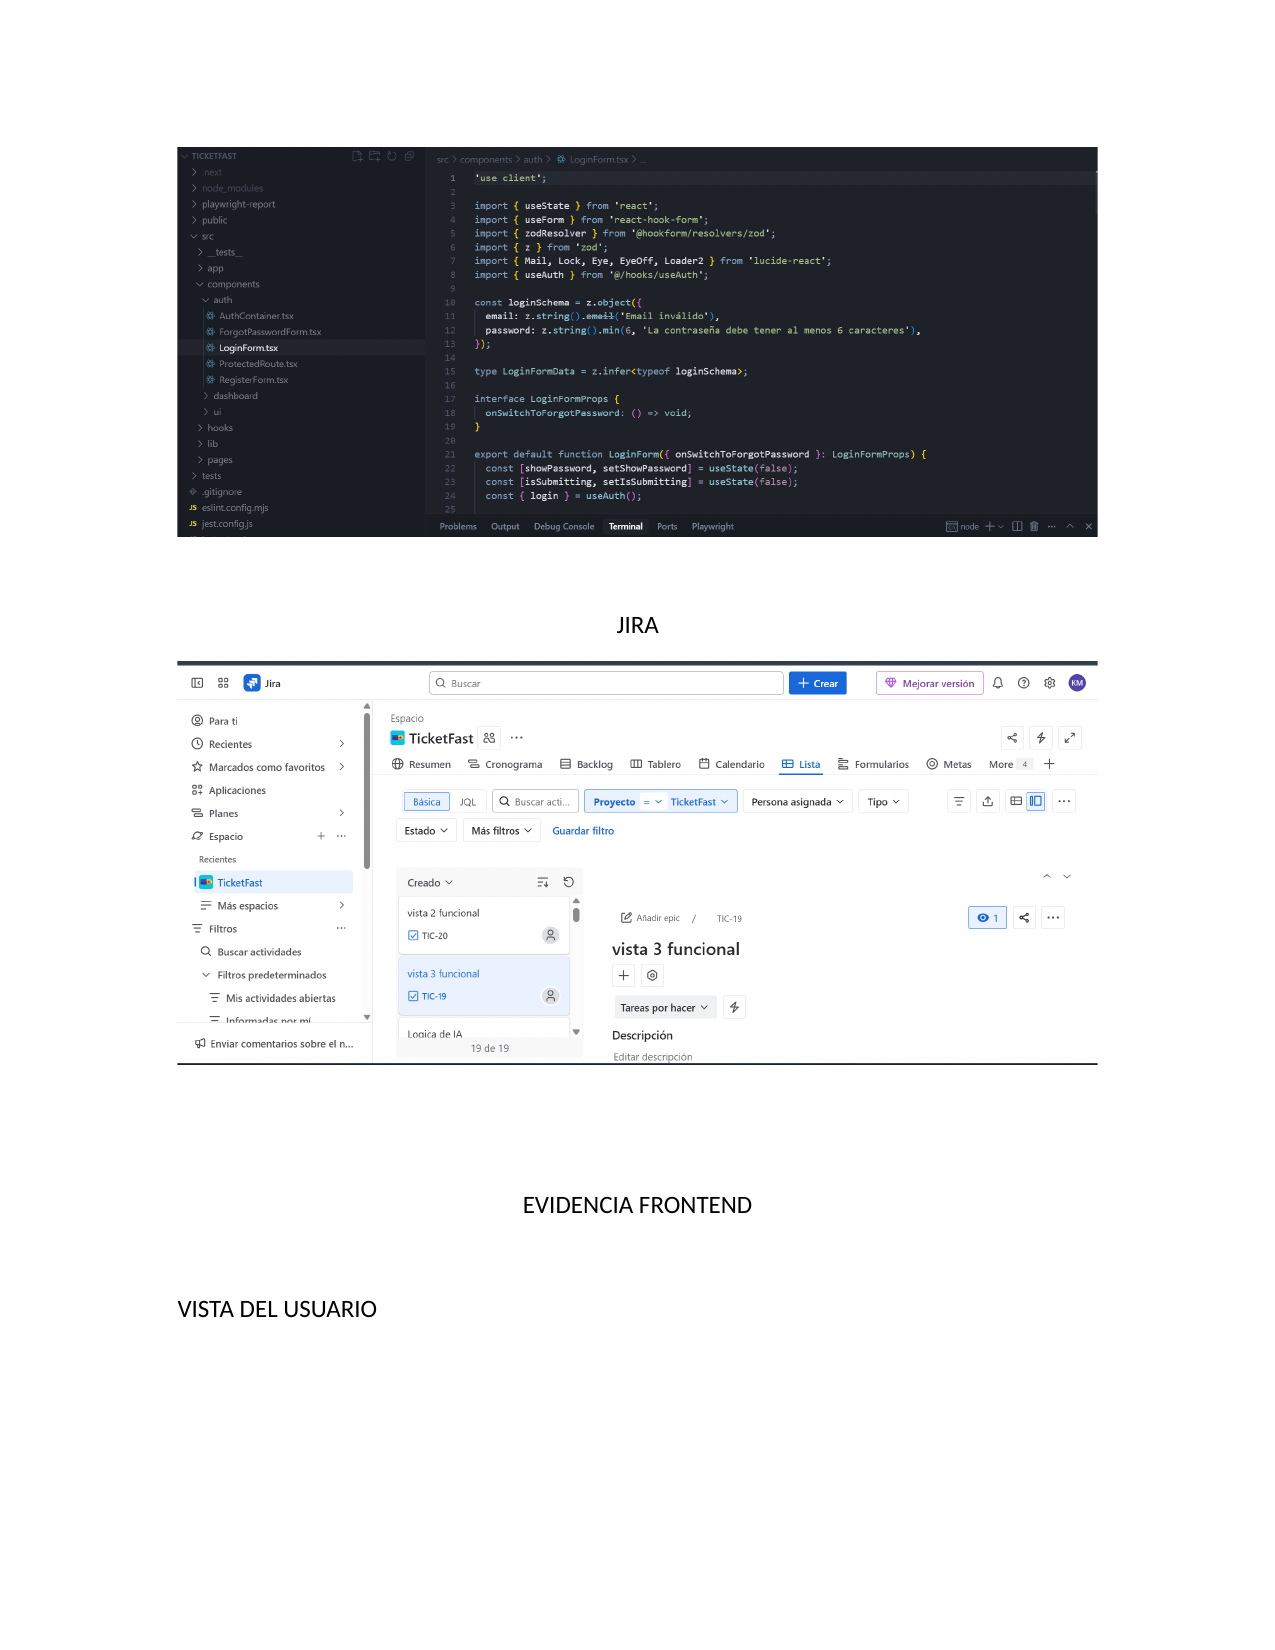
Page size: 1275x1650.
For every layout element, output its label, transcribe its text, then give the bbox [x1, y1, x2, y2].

picture [177, 661, 1098, 1065]
text JIRA [177, 609, 1098, 640]
text VISTA DEL USUARIO [177, 1293, 1098, 1323]
text EVIDENCIA FRONTEND [177, 1189, 1098, 1220]
picture [177, 147, 1098, 537]
